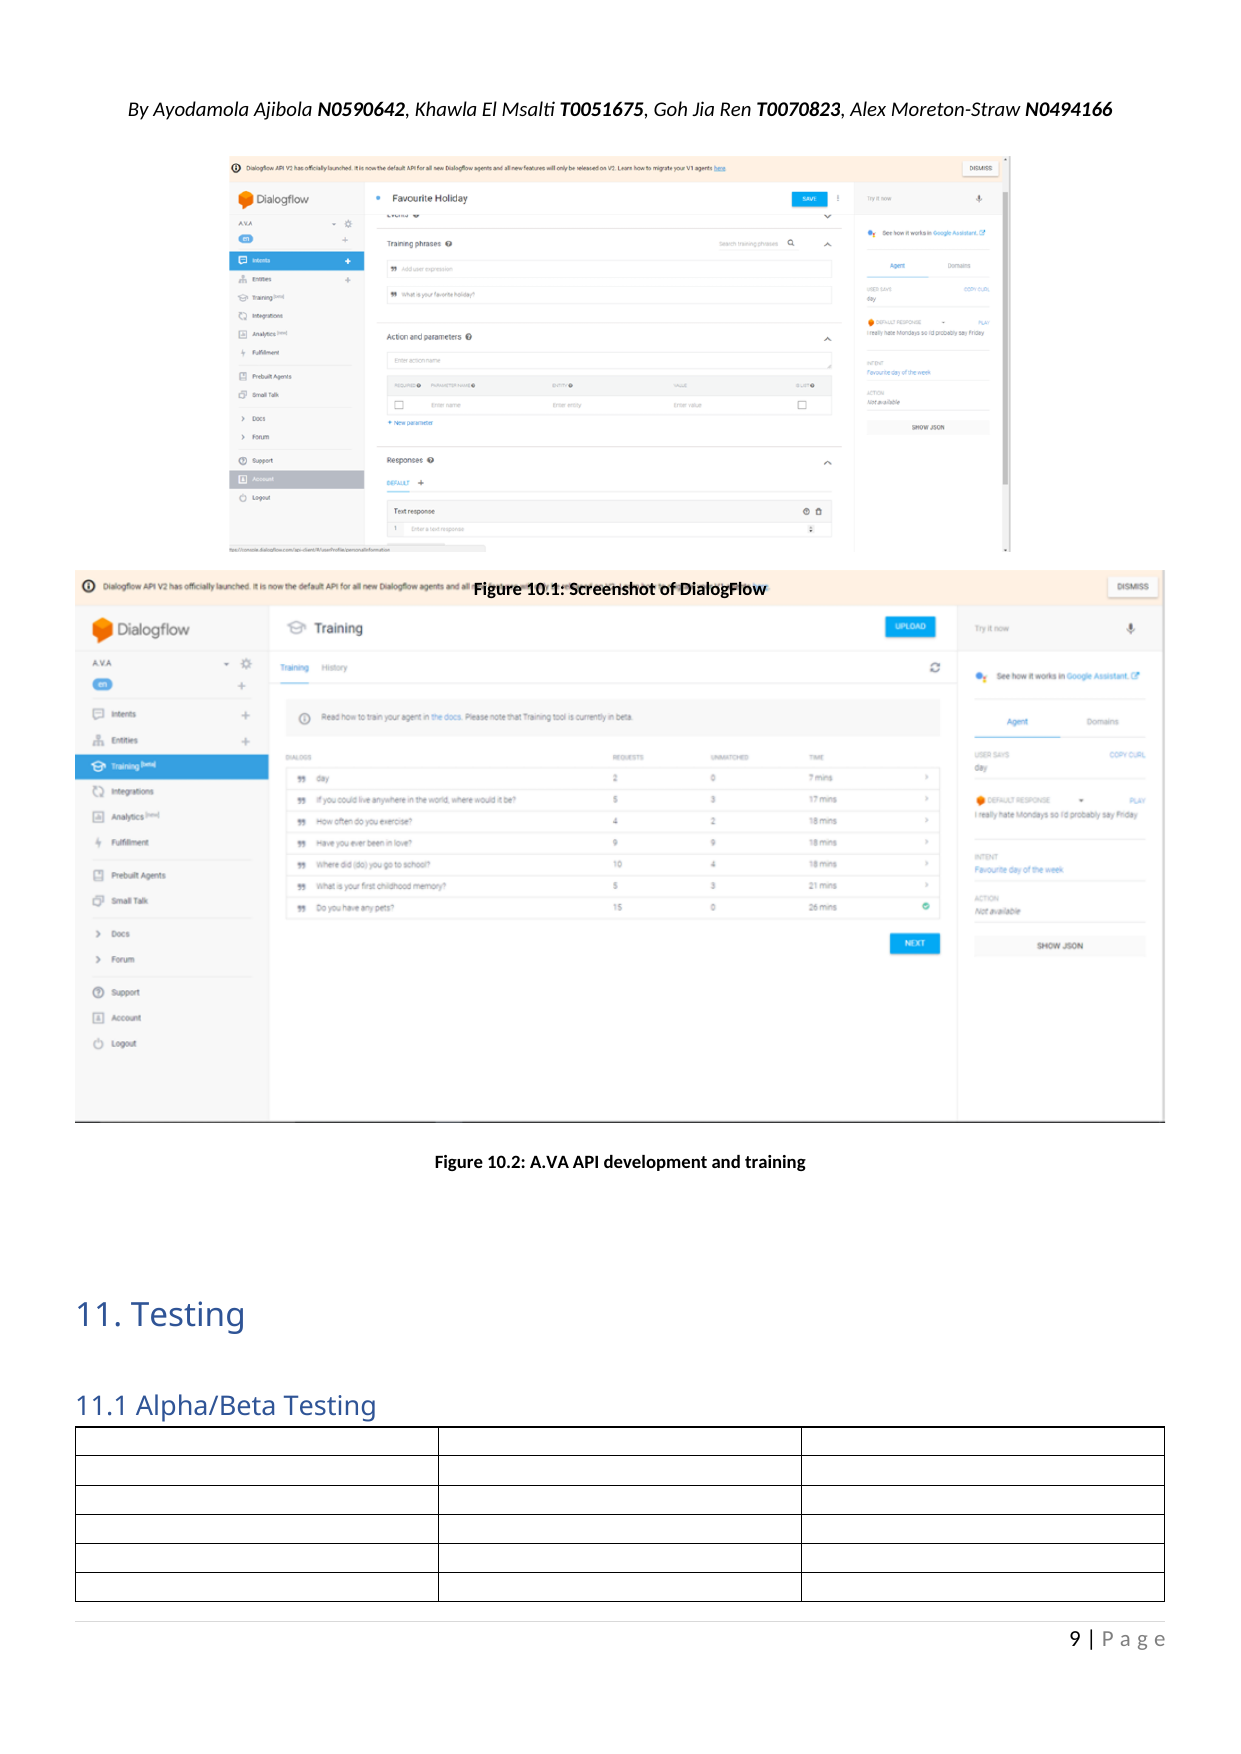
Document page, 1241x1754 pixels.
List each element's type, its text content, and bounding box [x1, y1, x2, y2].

table_cell [802, 1456, 1164, 1484]
table_cell [439, 1573, 801, 1601]
table_cell [76, 1486, 438, 1513]
subtitle 11. Testing [75, 1291, 1165, 1336]
table_cell [439, 1544, 801, 1572]
table_cell [439, 1515, 801, 1543]
table_cell [439, 1486, 801, 1513]
table_cell [802, 1544, 1164, 1572]
table_header [439, 1428, 801, 1455]
table_cell [802, 1515, 1164, 1543]
table_cell [802, 1573, 1164, 1601]
table_cell [76, 1515, 438, 1543]
picture [75, 570, 1166, 1123]
table_header [76, 1428, 438, 1455]
table_header [802, 1428, 1164, 1455]
subtitle 11.1 Alpha/Beta Testing [75, 1387, 1165, 1423]
table_cell [76, 1544, 438, 1572]
table_cell [76, 1573, 438, 1601]
table_cell [439, 1456, 801, 1484]
table_cell [802, 1486, 1164, 1513]
table_cell [76, 1456, 438, 1484]
picture [229, 156, 1011, 552]
